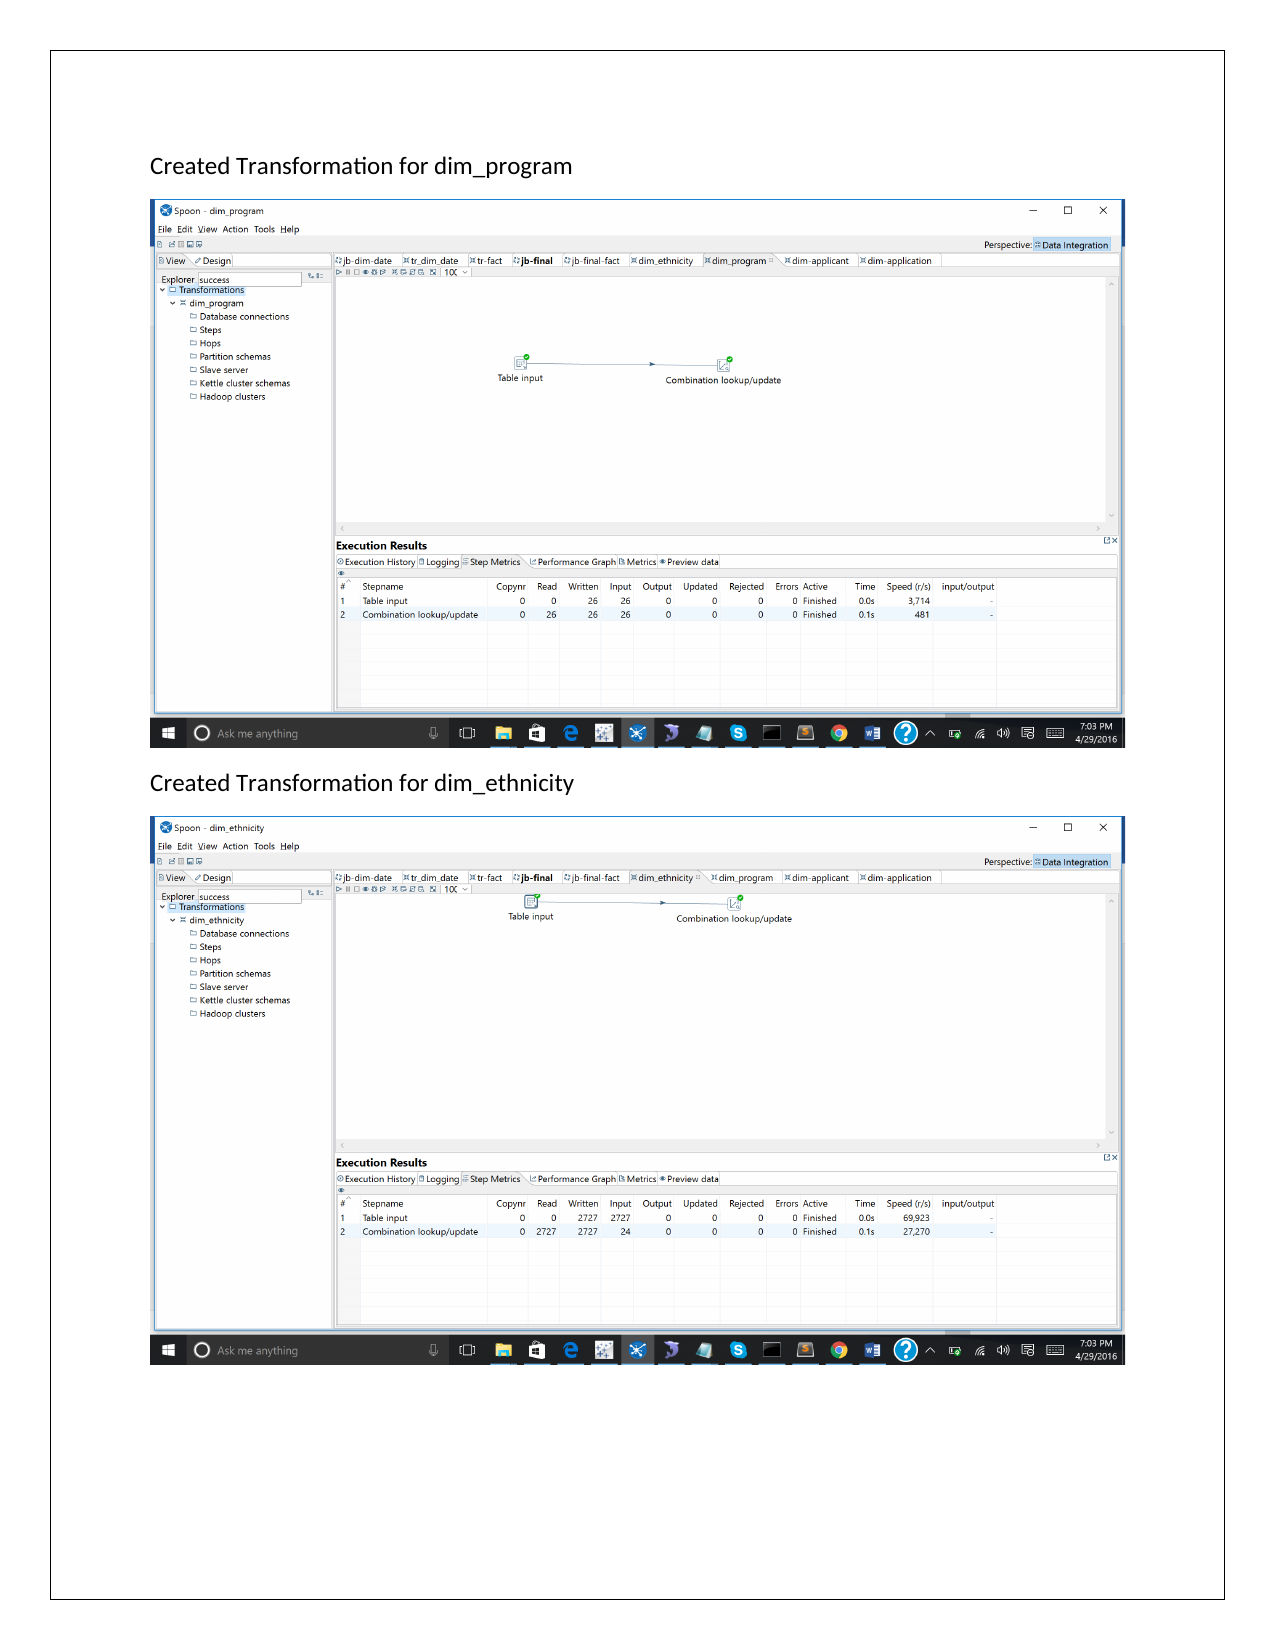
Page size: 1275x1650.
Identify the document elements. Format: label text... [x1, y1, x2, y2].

text Created Transformation for dim_program [150, 150, 1125, 181]
picture [150, 199, 1125, 748]
picture [150, 816, 1125, 1365]
text Created Transformation for dim_ethnicity [150, 767, 1125, 797]
